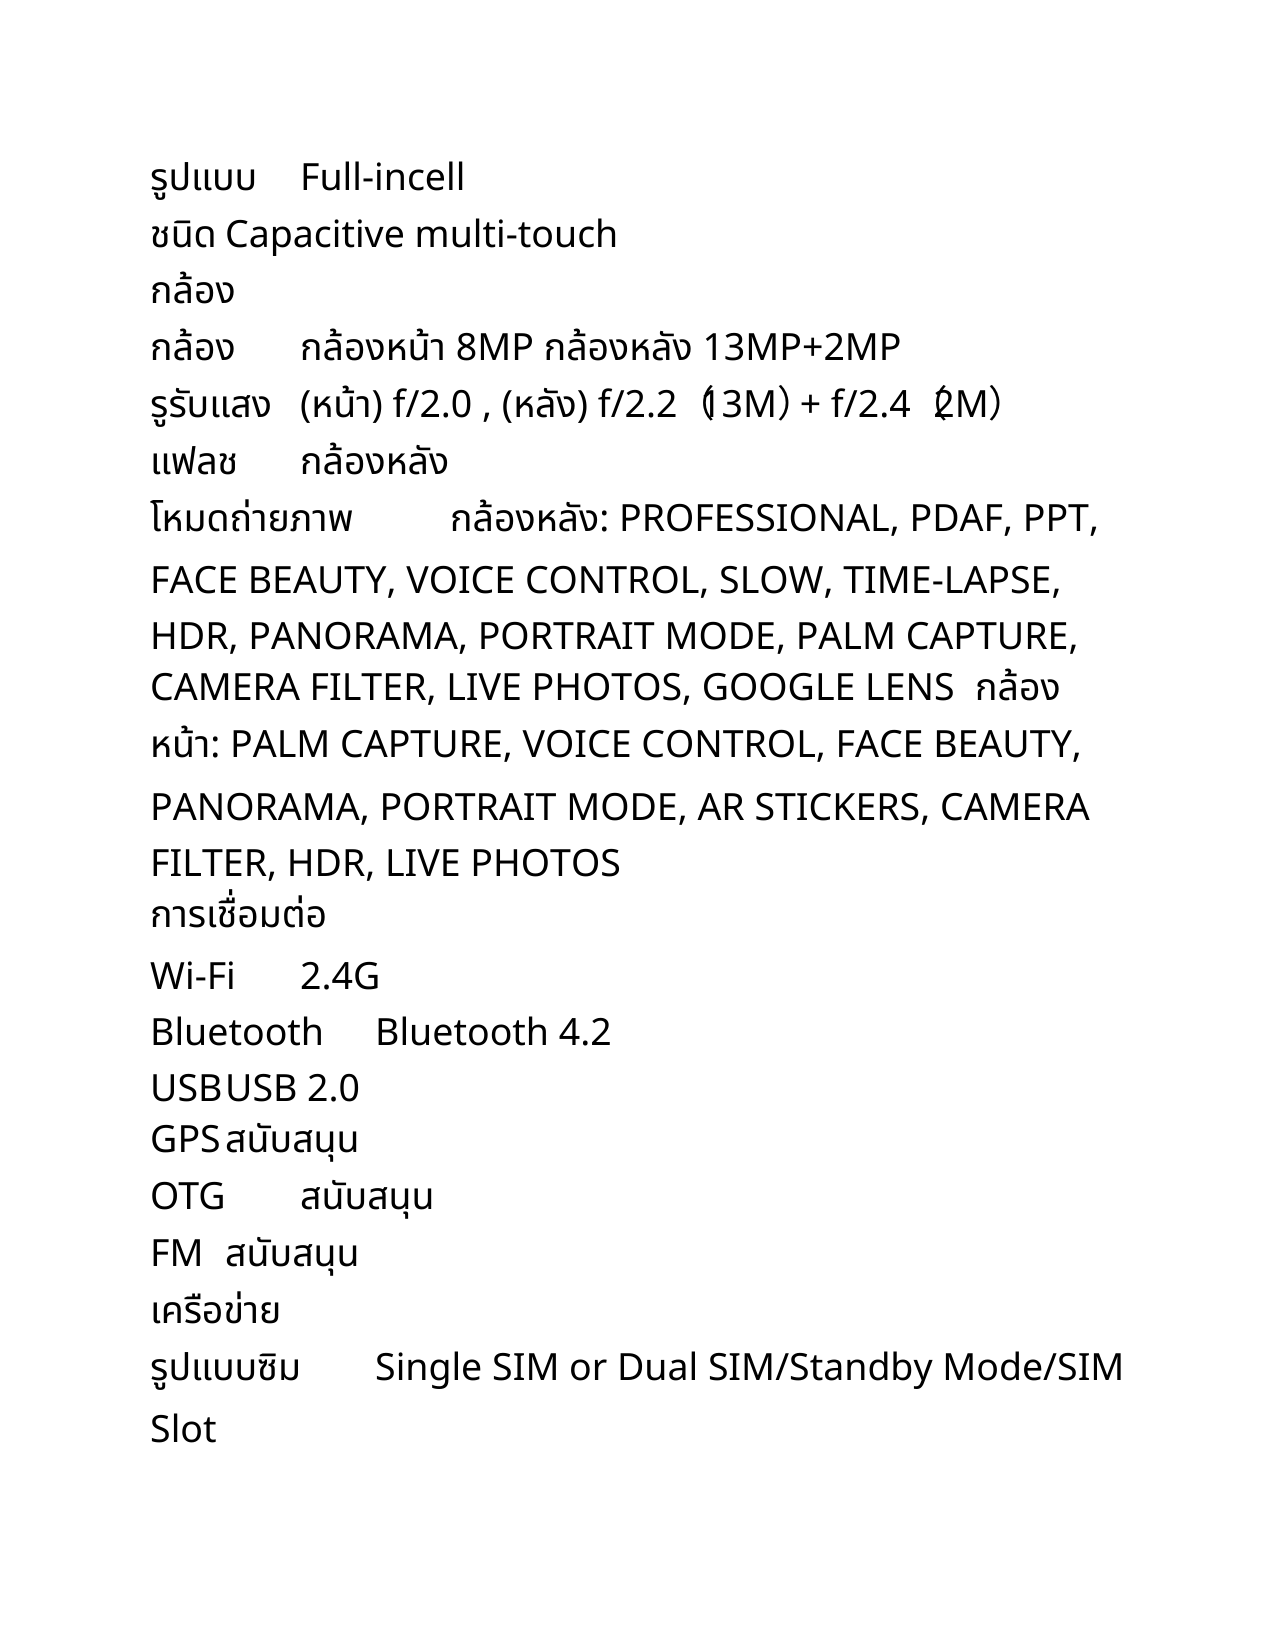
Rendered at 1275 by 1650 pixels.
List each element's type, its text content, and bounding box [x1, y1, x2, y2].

text เครือข่าย [150, 1283, 1125, 1340]
text OTG สนับสนุน [150, 1169, 1125, 1227]
text รูปแบบซิม Single SIM or Dual SIM/Standby Mode/SIM Slot [150, 1340, 1125, 1453]
text FM สนับสนุน [150, 1227, 1125, 1283]
text การเชื่อมต่อ [150, 887, 1125, 944]
text รูปแบบ Full-incell [150, 150, 1125, 207]
text โหมดถ่ายภาพ กล้องหลัง: PROFESSIONAL, PDAF, PPT, FACE BEAUTY, VOICE CONTROL, SLOW, TIME-LAPSE, HDR, PANORAMA, PORTRAIT MODE, PALM CAPTURE, CAMERA FILTER, LIVE PHOTOS, GOOGLE LENS กล้องหน้า: PALM CAPTURE, VOICE CONTROL, FACE BEAUTY, PANORAMA, PORTRAIT MODE, AR STICKERS, CAMERA FILTER, HDR, LIVE PHOTOS [150, 491, 1125, 887]
text รูรับแสง (หน้า) f/2.0 , (หลัง) f/2.2（13M）+ f/2.4（2M） [150, 378, 1125, 434]
text ชนิด Capacitive multi-touch [150, 207, 1125, 264]
text Wi-Fi 2.4G [150, 944, 1125, 1000]
text Bluetooth Bluetooth 4.2 [150, 1000, 1125, 1056]
text GPS สนับสนุน [150, 1113, 1125, 1169]
text กล้อง กล้องหน้า 8MP กล้องหลัง 13MP+2MP [150, 321, 1125, 378]
text แฟลช กล้องหลัง [150, 434, 1125, 491]
text USB USB 2.0 [150, 1056, 1125, 1113]
text กล้อง [150, 264, 1125, 321]
